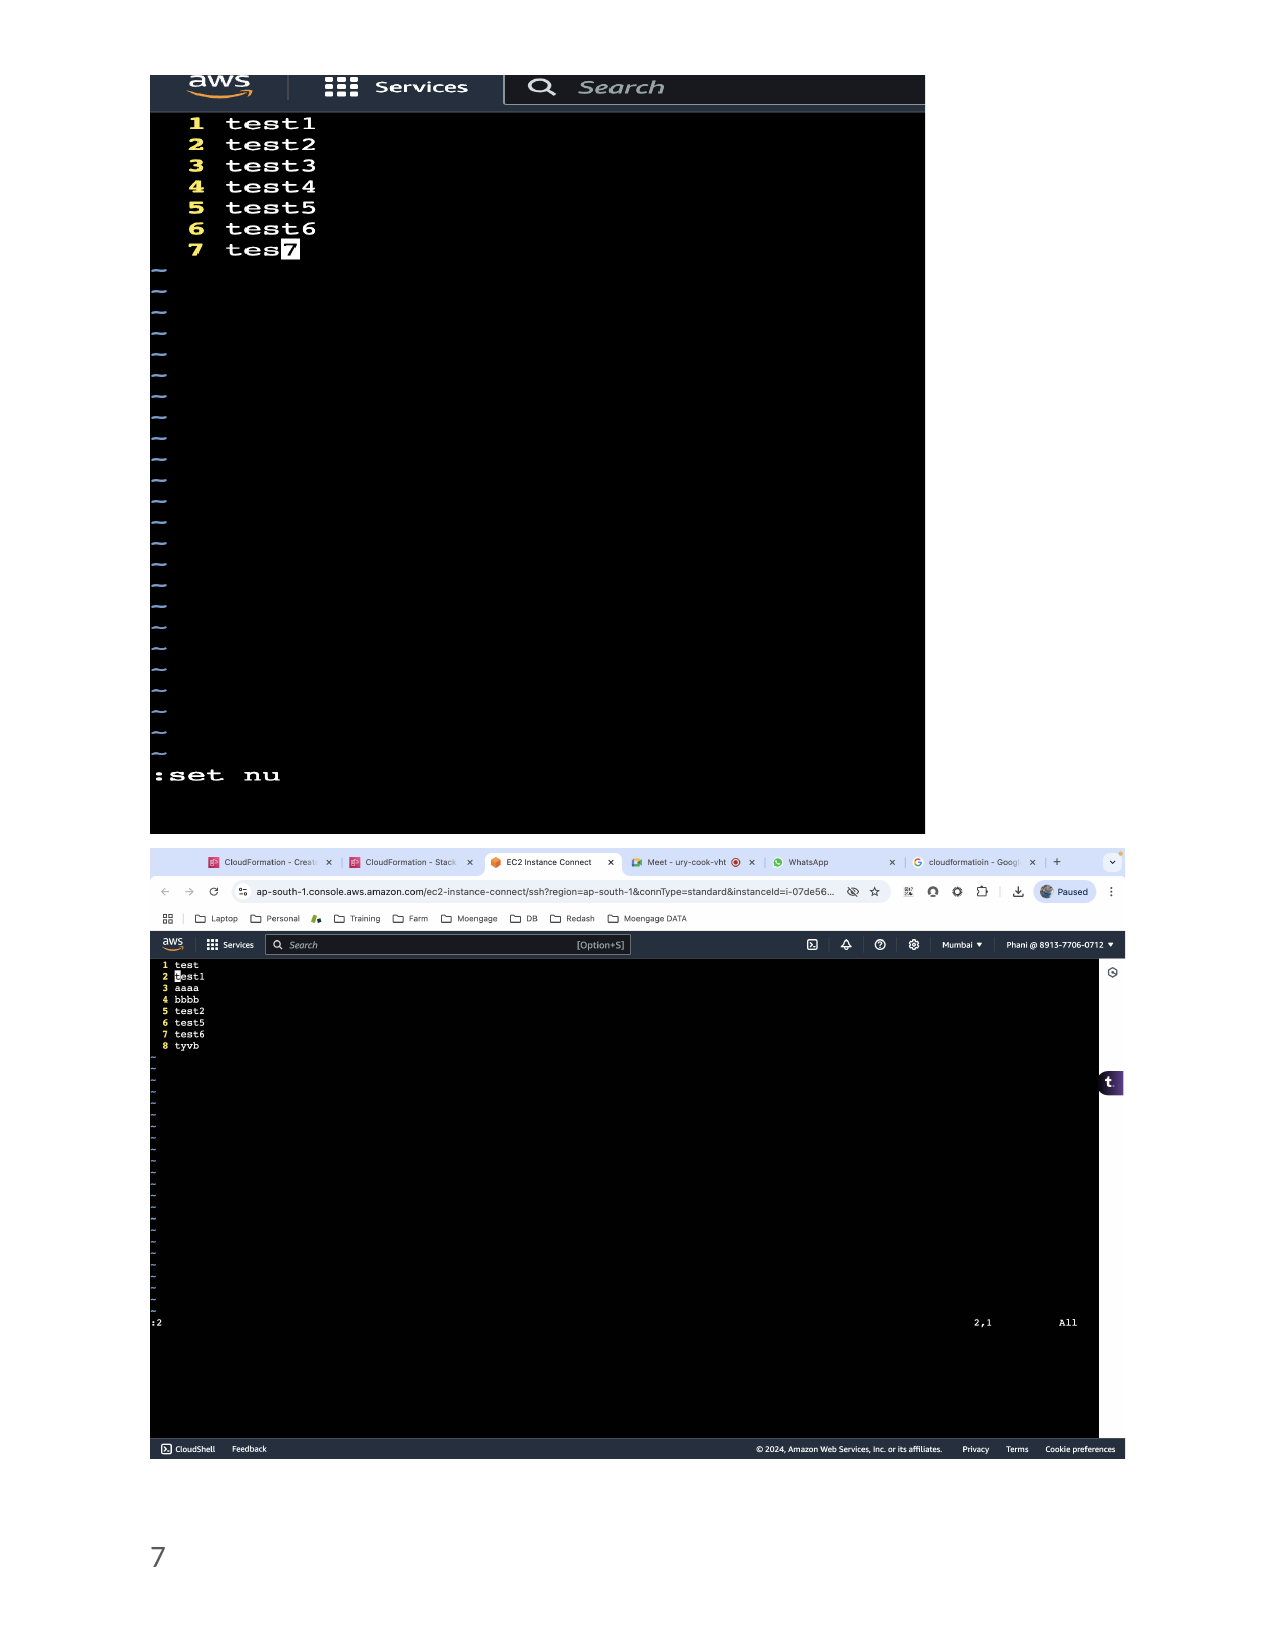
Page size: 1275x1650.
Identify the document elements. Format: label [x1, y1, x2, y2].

picture [150, 848, 1125, 1459]
picture [150, 75, 926, 834]
